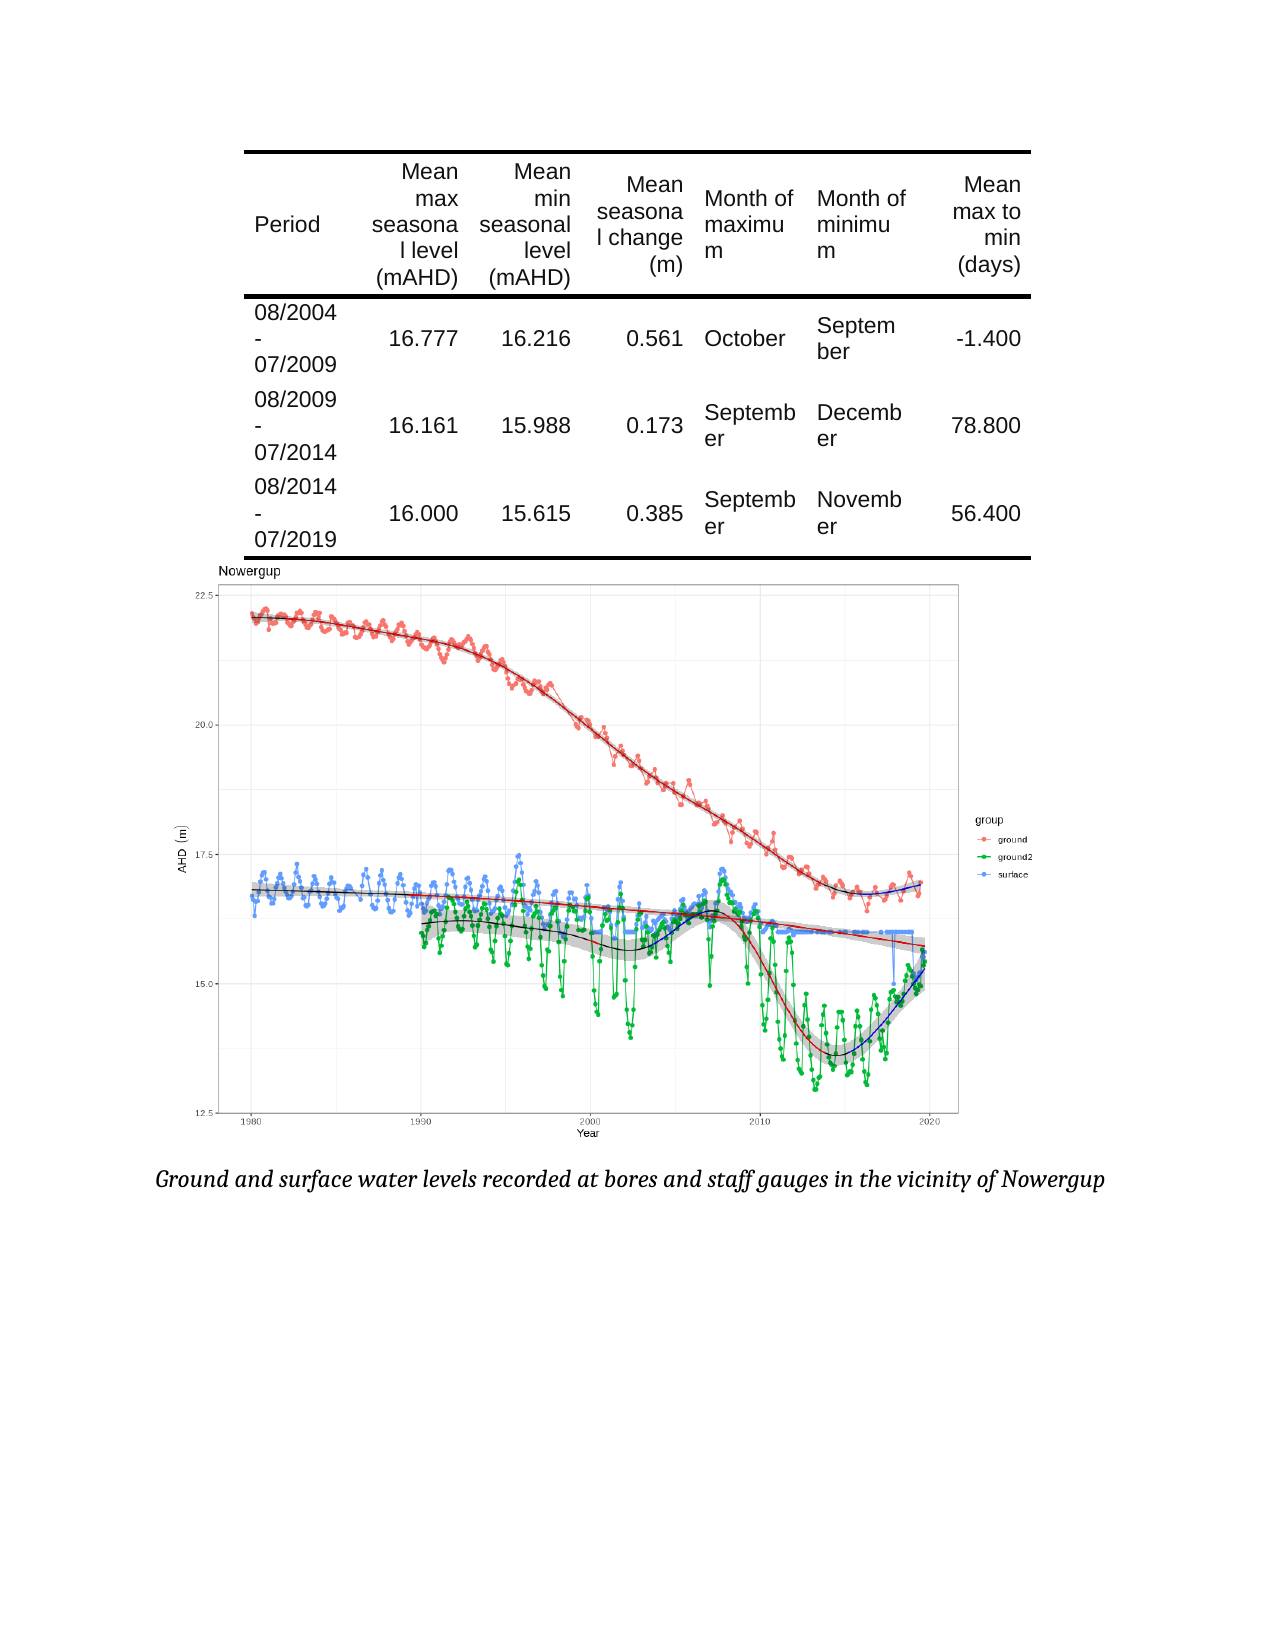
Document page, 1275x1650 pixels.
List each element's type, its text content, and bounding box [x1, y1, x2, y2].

table_cell 78.800 [919, 382, 1031, 469]
table_cell 08/2009 - 07/2014 [244, 382, 356, 469]
table_cell 08/2004 - 07/2009 [244, 299, 356, 382]
picture [168, 560, 1044, 1144]
table_cell December [806, 382, 919, 469]
table_cell 16.777 [356, 299, 469, 382]
table_cell 56.400 [919, 469, 1031, 556]
table_cell -1.400 [919, 299, 1031, 382]
text Ground and surface water levels recorded at bores and staff gauges in the vicinity of Nowergup [150, 1165, 1125, 1193]
table_cell September [694, 469, 806, 556]
table_cell 16.161 [356, 382, 469, 469]
table_header Month of maximum [694, 154, 806, 294]
table_cell 0.385 [581, 469, 694, 556]
table_header Month of minimum [806, 154, 919, 294]
table_header Mean seasonal change (m) [581, 154, 694, 294]
table_cell 0.561 [581, 299, 694, 382]
table_header Mean max seasonal level (mAHD) [356, 154, 469, 294]
table_cell 15.615 [469, 469, 581, 556]
table_cell 15.988 [469, 382, 581, 469]
table_cell 08/2014 - 07/2019 [244, 469, 356, 556]
table_cell 16.216 [469, 299, 581, 382]
table_cell November [806, 469, 919, 556]
table_header Mean max to min (days) [919, 154, 1031, 294]
table_cell September [806, 299, 919, 382]
table_cell September [694, 382, 806, 469]
table_header Period [244, 154, 356, 294]
table_cell 0.173 [581, 382, 694, 469]
table_cell October [694, 299, 806, 382]
table_cell 16.000 [356, 469, 469, 556]
table_header Mean min seasonal level (mAHD) [469, 154, 581, 294]
